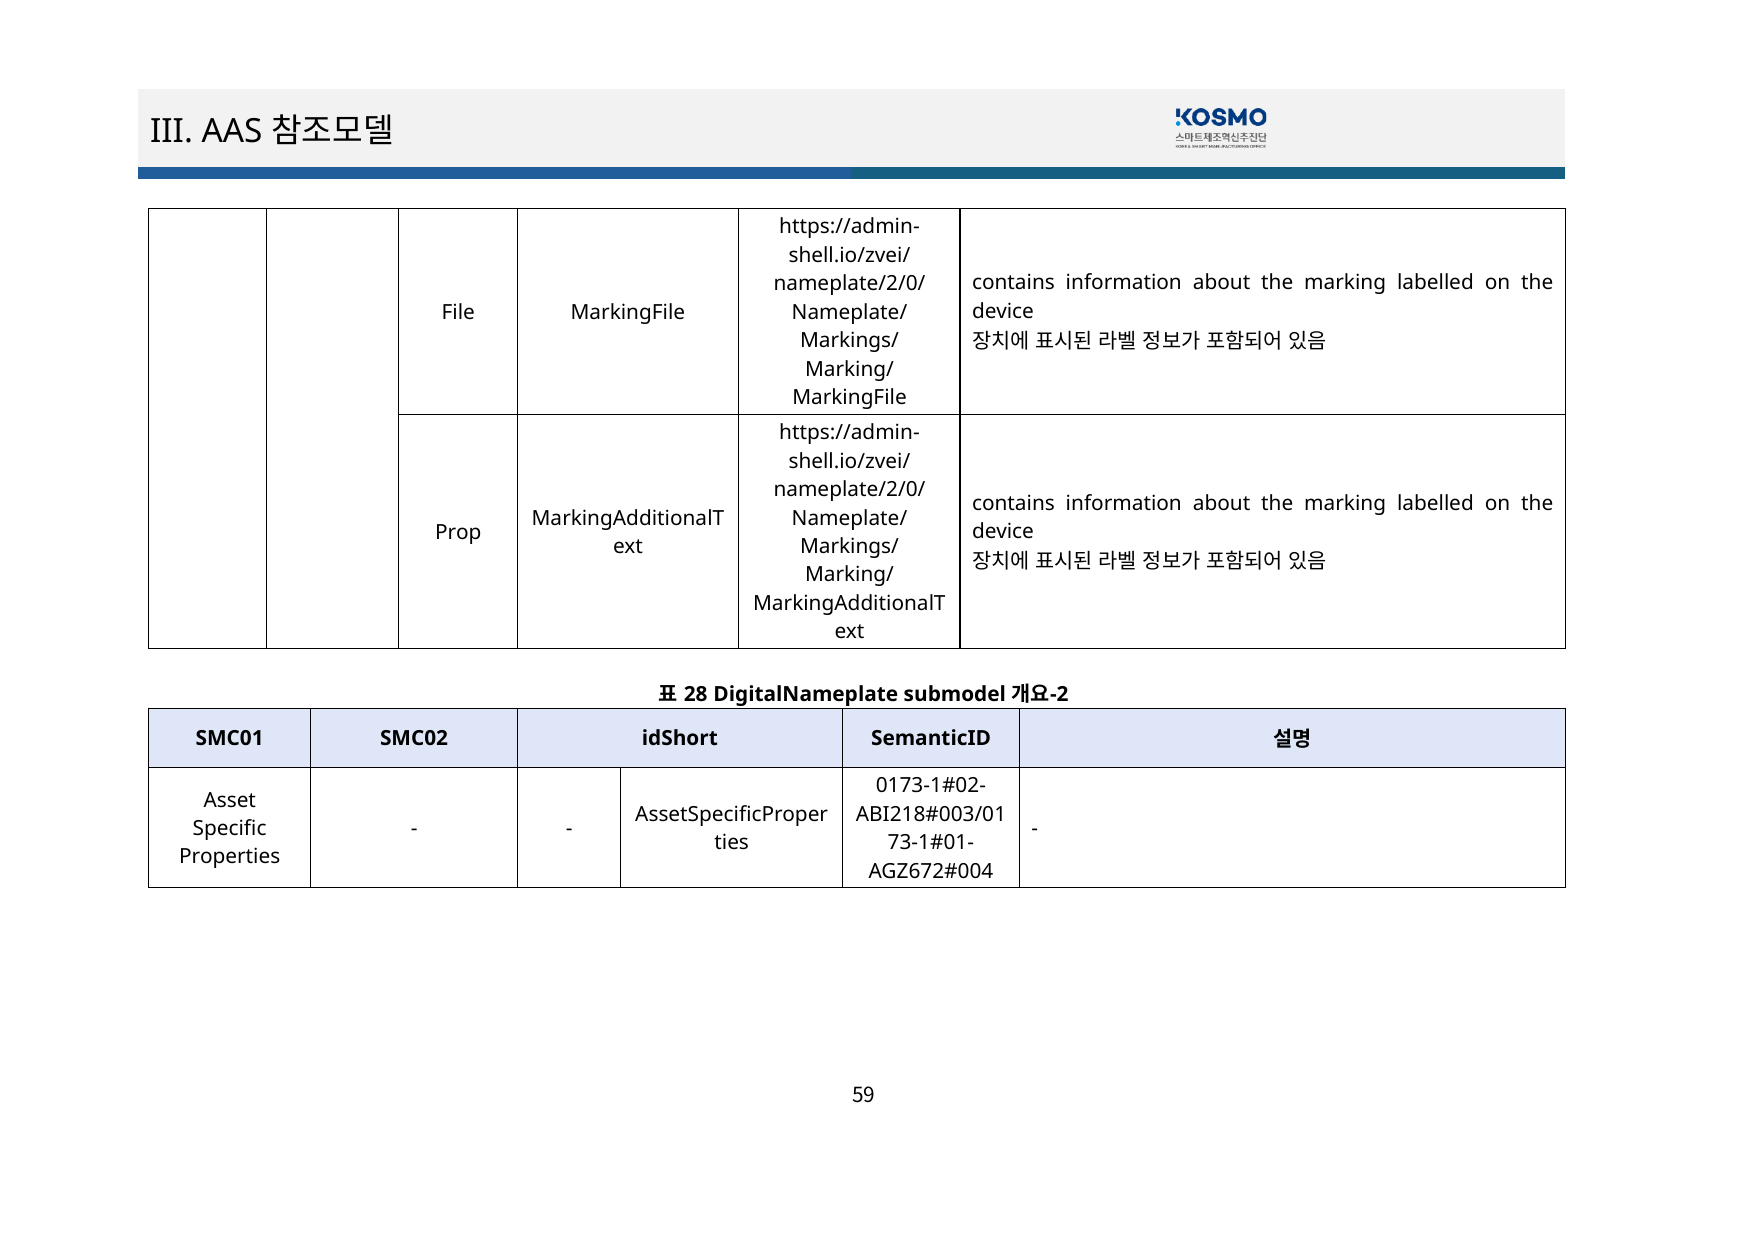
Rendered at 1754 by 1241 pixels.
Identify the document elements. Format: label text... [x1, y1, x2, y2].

table_cell - [518, 768, 620, 887]
table_header SMC02 [311, 709, 517, 767]
table_header SMC01 [149, 709, 310, 767]
table_cell https://admin-shell.io/zvei/nameplate/2/0/Nameplate/Markings/Marking/MarkingFile [739, 209, 959, 413]
table_cell MarkingAdditionalText [518, 415, 738, 648]
table_cell contains information about the marking labelled on the device 장치에 표시된 라벨 정보가 포함되어 있음 [961, 415, 1565, 648]
table_cell - [311, 768, 517, 887]
table_cell - [1020, 768, 1565, 887]
table_cell Asset Specific Properties [149, 768, 310, 887]
table_cell AssetSpecificProperties [621, 768, 842, 887]
table_cell Prop [399, 415, 517, 648]
table_header idShort [518, 709, 842, 767]
table_header SemanticID [843, 709, 1019, 767]
picture [1175, 108, 1267, 148]
table_cell MarkingFile [518, 209, 738, 413]
table_cell contains information about the marking labelled on the device 장치에 표시된 라벨 정보가 포함되어 있음 [961, 209, 1565, 413]
table_header 설명 [1020, 709, 1565, 767]
table_cell 0173-1#02-ABI218#003/0173-1#01-AGZ672#004 [843, 768, 1019, 887]
table_cell File [399, 209, 517, 413]
table_cell https://admin-shell.io/zvei/nameplate/2/0/Nameplate/Markings/Marking/MarkingAdditionalText [739, 415, 959, 648]
